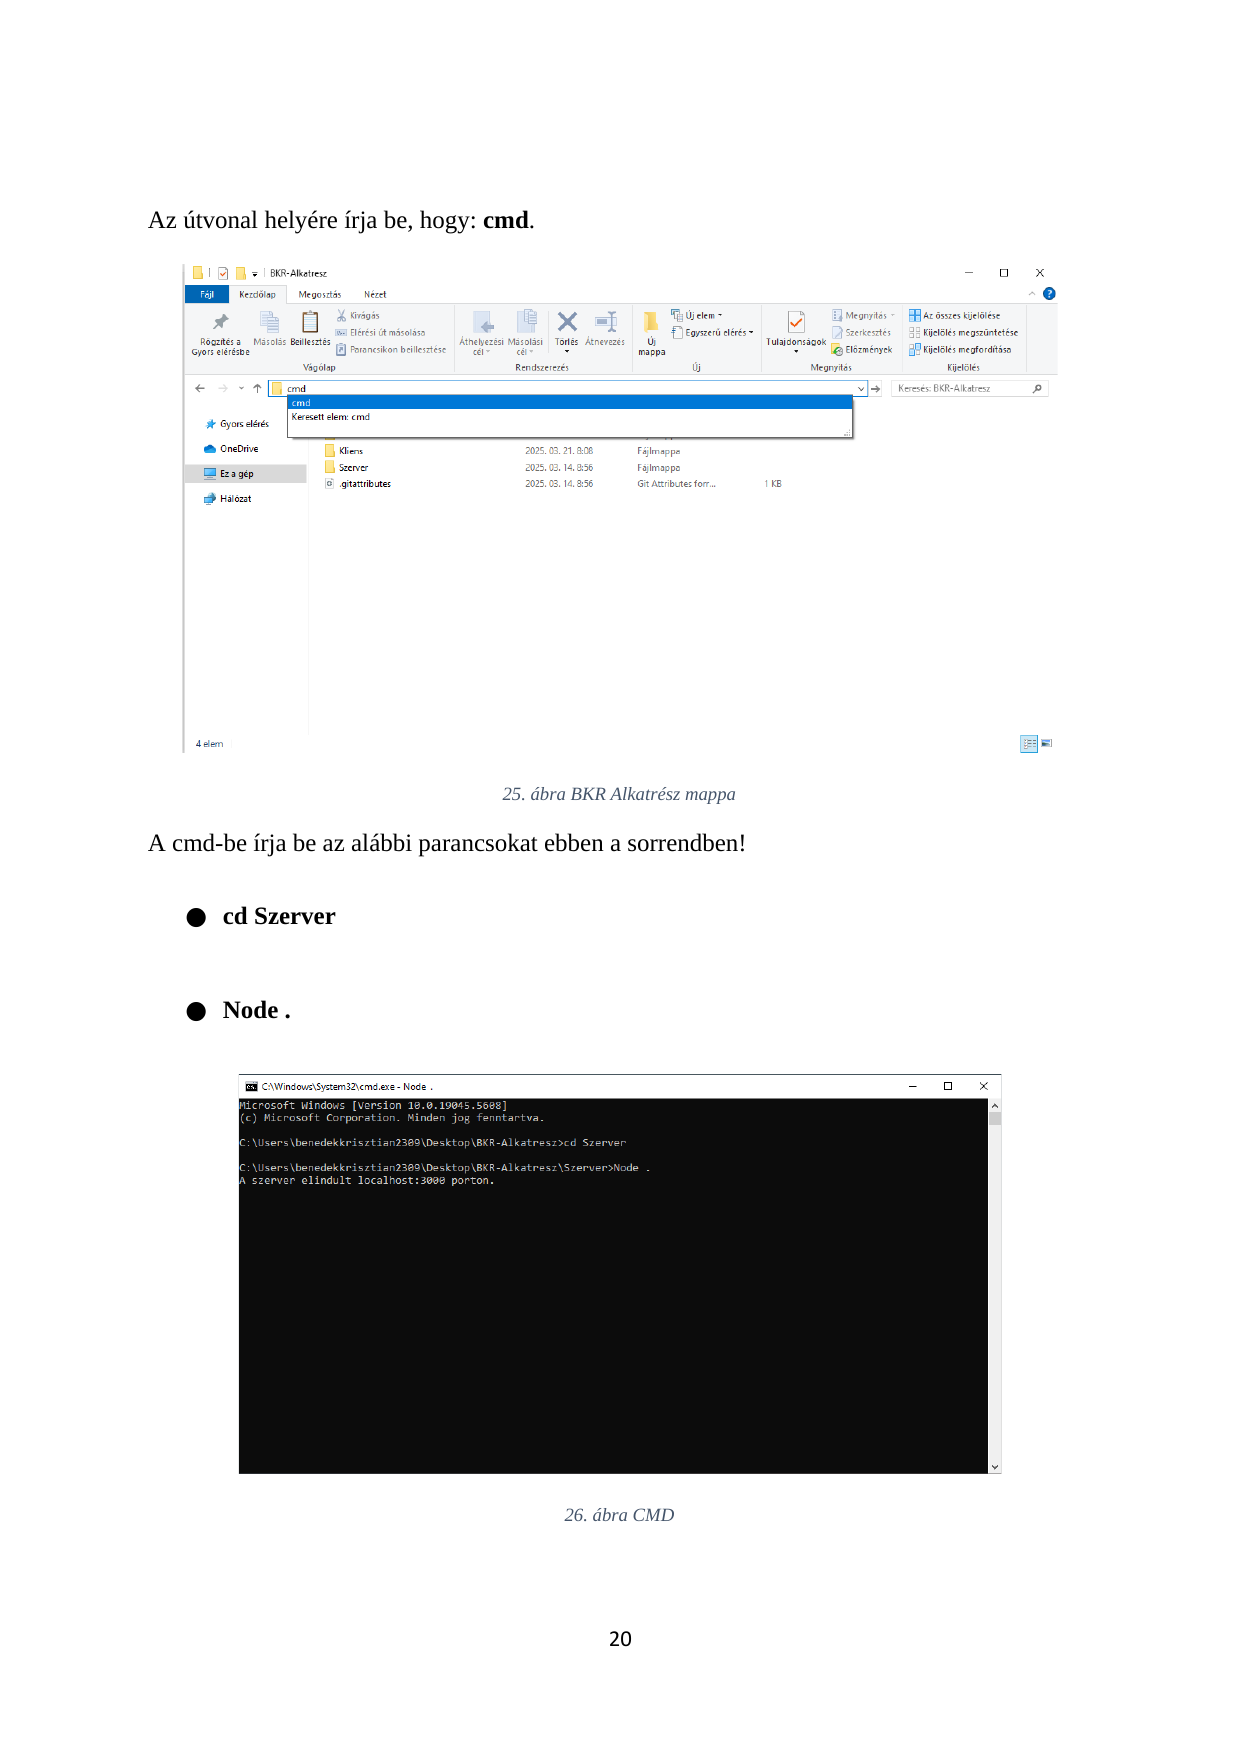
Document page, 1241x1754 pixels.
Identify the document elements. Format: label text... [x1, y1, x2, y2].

text 25. ábra BKR Alkatrész mappa [148, 783, 1093, 805]
picture [238, 1074, 1002, 1474]
text 26. ábra CMD [148, 1504, 1093, 1526]
text A cmd-be írja be az alábbi parancsokat ebben a sorrendben! [148, 828, 1093, 857]
list Node . [185, 981, 1093, 1032]
picture [182, 264, 1058, 753]
list cd Szerver [185, 888, 1093, 939]
text Az útvonal helyére írja be, hogy: cmd. [148, 205, 1093, 234]
